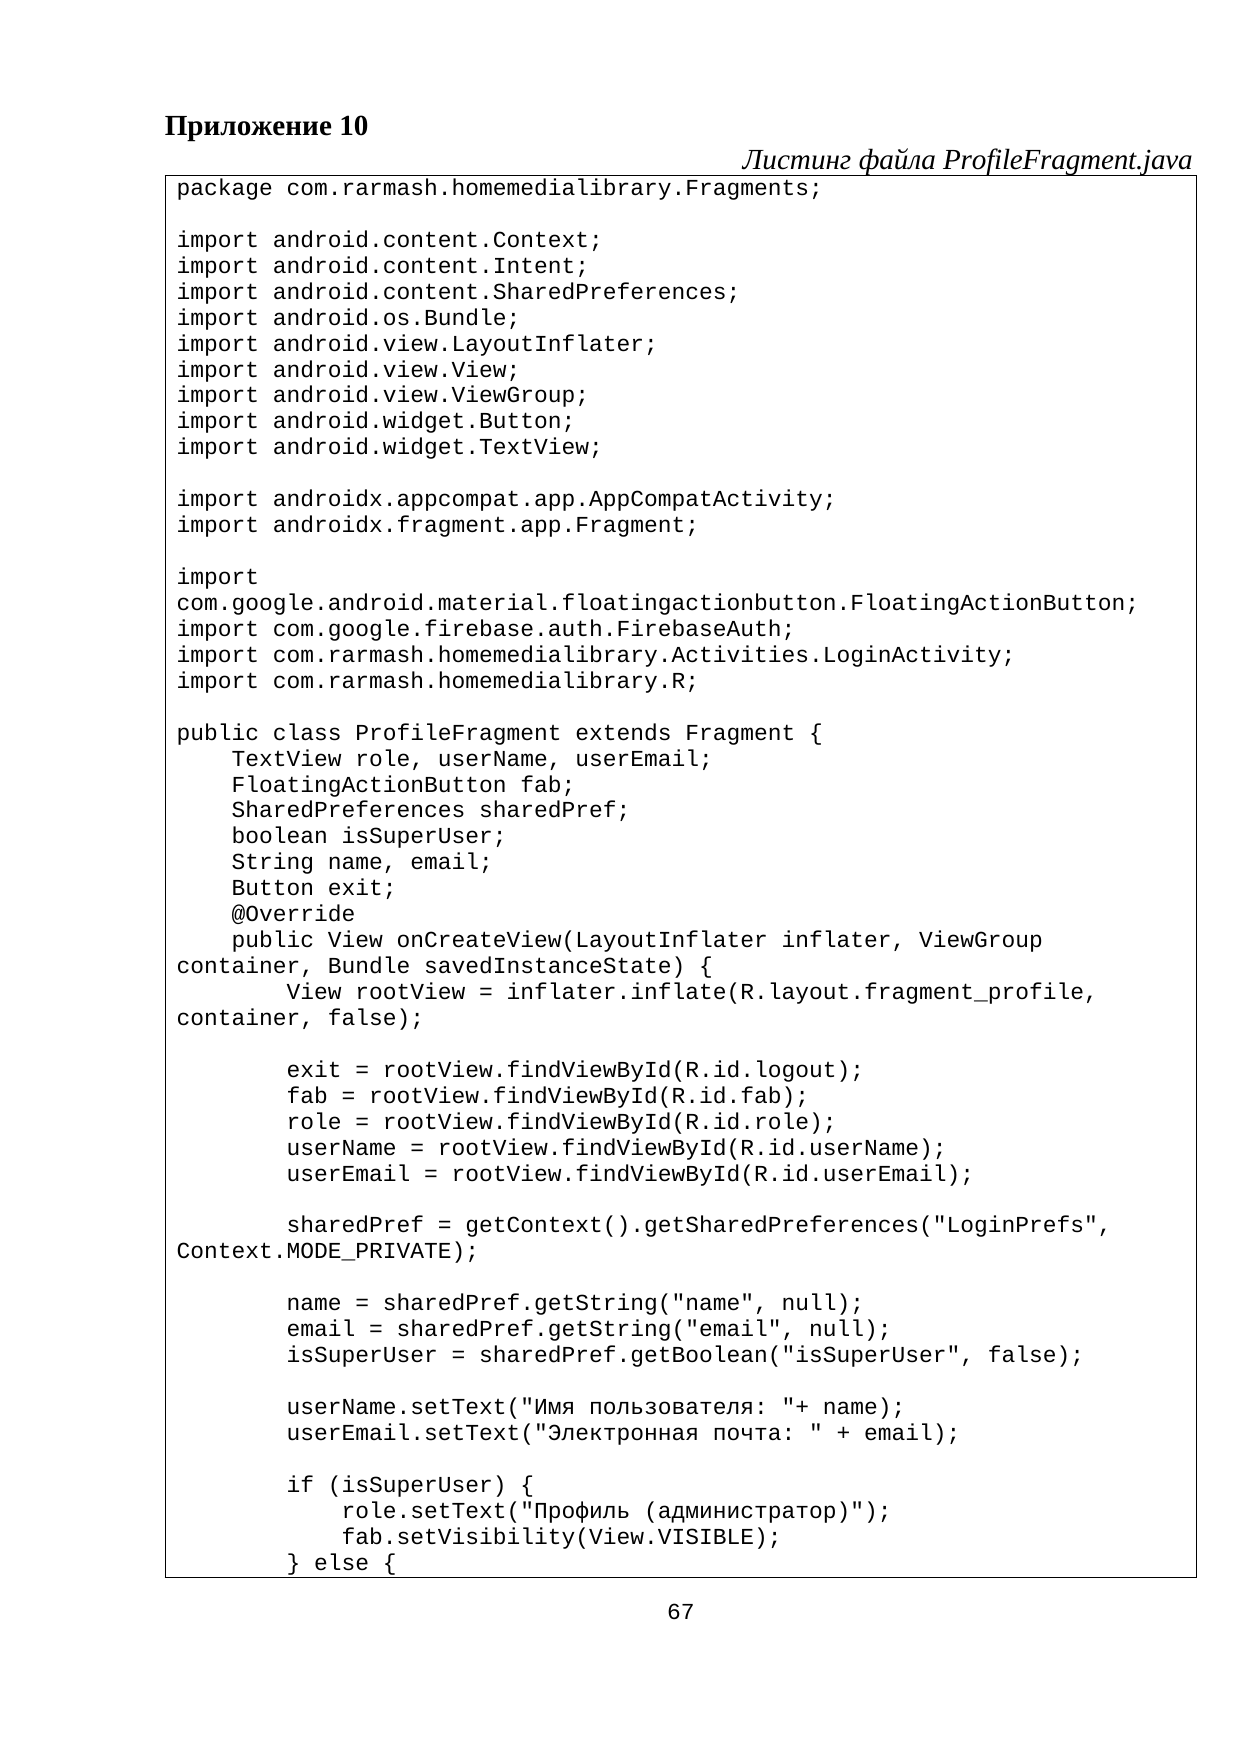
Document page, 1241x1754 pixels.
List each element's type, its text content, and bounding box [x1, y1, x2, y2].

text Листинг файла ProfileFragment.java [691, 142, 1196, 175]
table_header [166, 176, 1196, 1577]
subtitle Приложение 10 [164, 108, 1196, 142]
